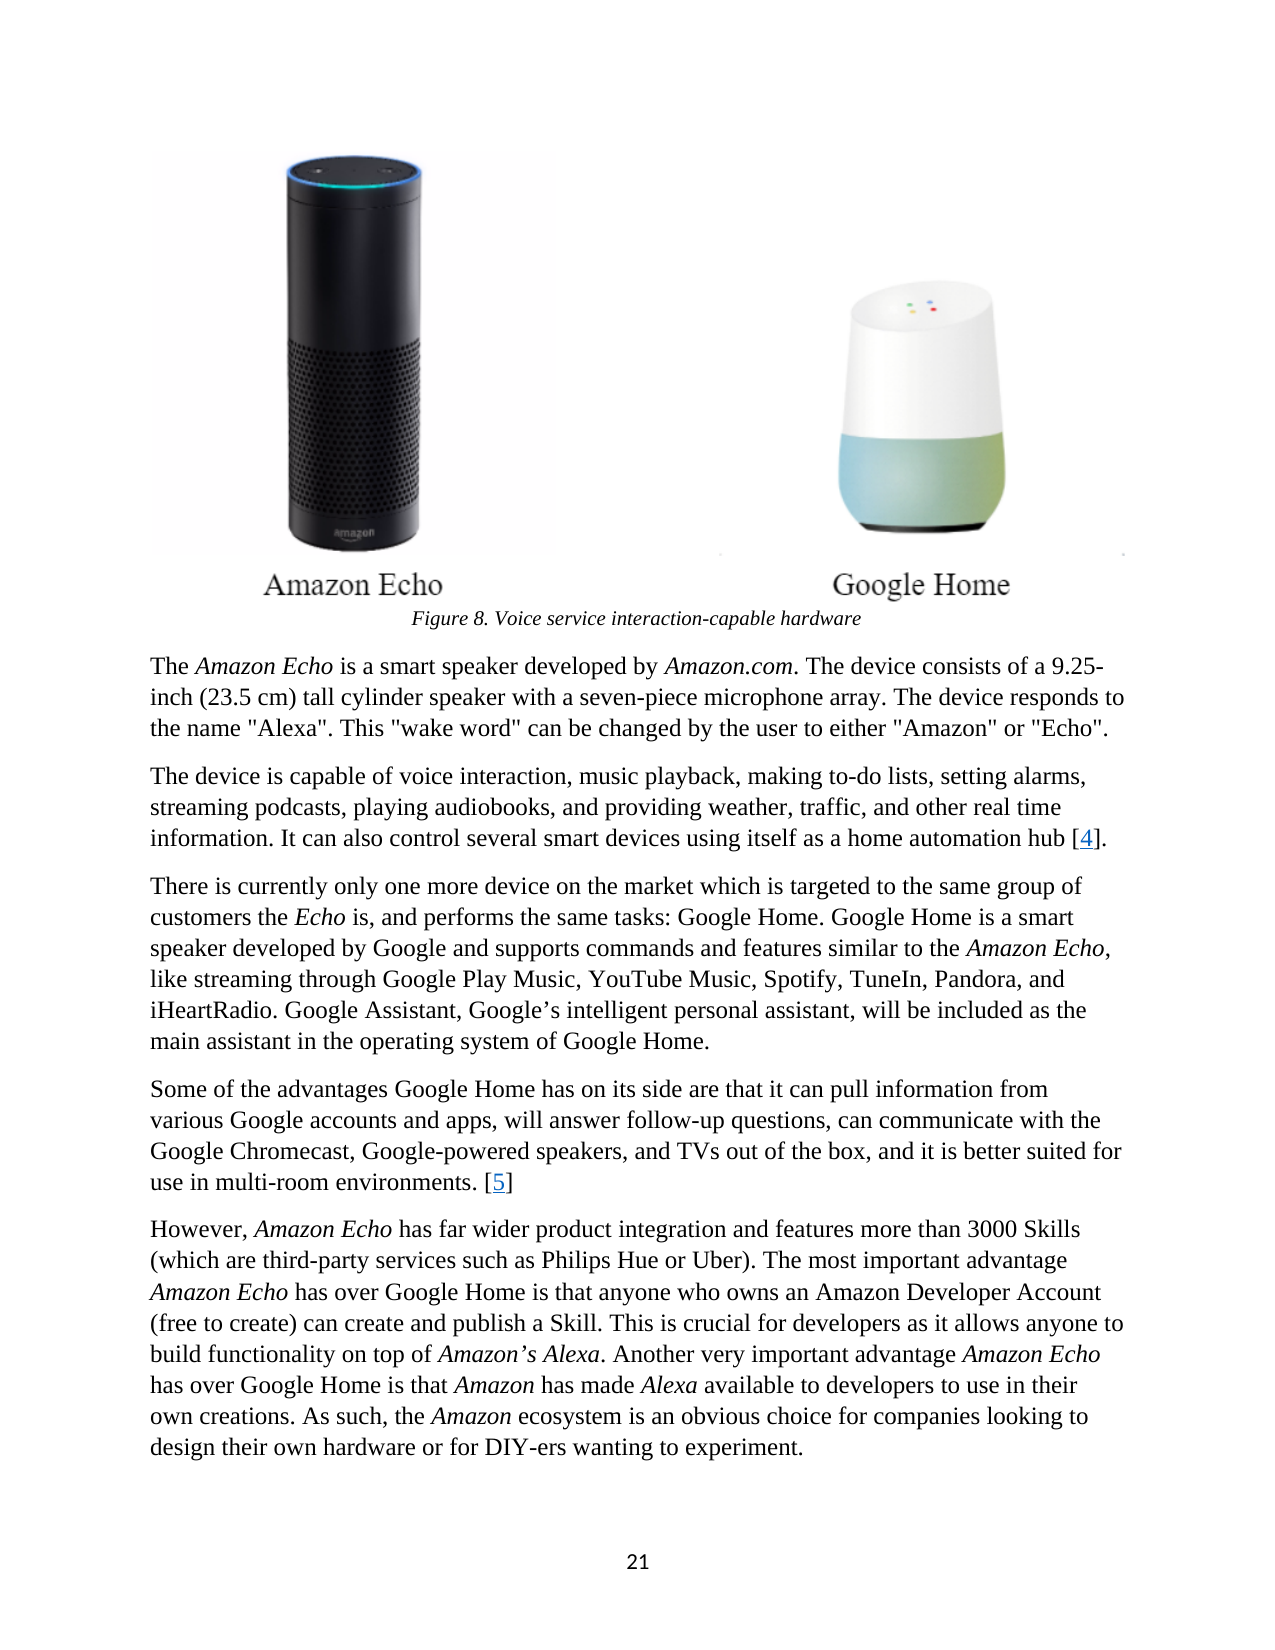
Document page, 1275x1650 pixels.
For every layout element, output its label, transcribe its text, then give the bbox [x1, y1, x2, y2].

text The device is capable of voice interaction, music playback, making to-do lists, setting alarms, streaming podcasts, playing audiobooks, and providing weather, traffic, and other real time information. It can also control several smart devices using itself as a home automation hub [4]. [150, 761, 1125, 852]
text Figure 8. Voice service interaction-capable hardware [150, 606, 1125, 630]
text There is currently only one more device on the market which is targeted to the same group of customers the Echo is, and performs the same tasks: Google Home. Google Home is a smart speaker developed by Google and supports commands and features similar to the Amazon Echo, like streaming through Google Play Music, YouTube Music, Spotify, TuneIn, Pandora, and iHeartRadio. Google Assistant, Google’s intelligent personal assistant, will be included as the main assistant in the operating system of Google Home. [150, 871, 1125, 1055]
text Some of the advantages Google Home has on its side are that it can pull information from various Google accounts and apps, will answer follow-up questions, can communicate with the Google Chromecast, Google-powered speakers, and TVs out of the box, and it is better suited for use in multi-room environments. [5] [150, 1074, 1125, 1196]
text The Amazon Echo is a smart speaker developed by Amazon.com. The device consists of a 9.25-inch (23.5 cm) tall cylinder speaker with a seven-piece microphone array. The device responds to the name "Alexa". This "wake word" can be changed by the user to either "Amazon" or "Echo". [150, 651, 1125, 742]
text However, Amazon Echo has far wider product integration and features more than 3000 Skills (which are third-party services such as Philips Hue or Uber). The most important advantage Amazon Echo has over Google Home is that anyone who owns an Amazon Developer Account (free to create) can create and publish a Skill. This is crucial for developers as it allows anyone to build functionality on top of Amazon’s Alexa. Another very important advantage Amazon Echo has over Google Home is that Amazon has made Alexa available to developers to use in their own creations. As such, the Amazon ecosystem is an obvious choice for companies looking to design their own hardware or for DIY-ers wanting to experiment. [150, 1214, 1125, 1461]
